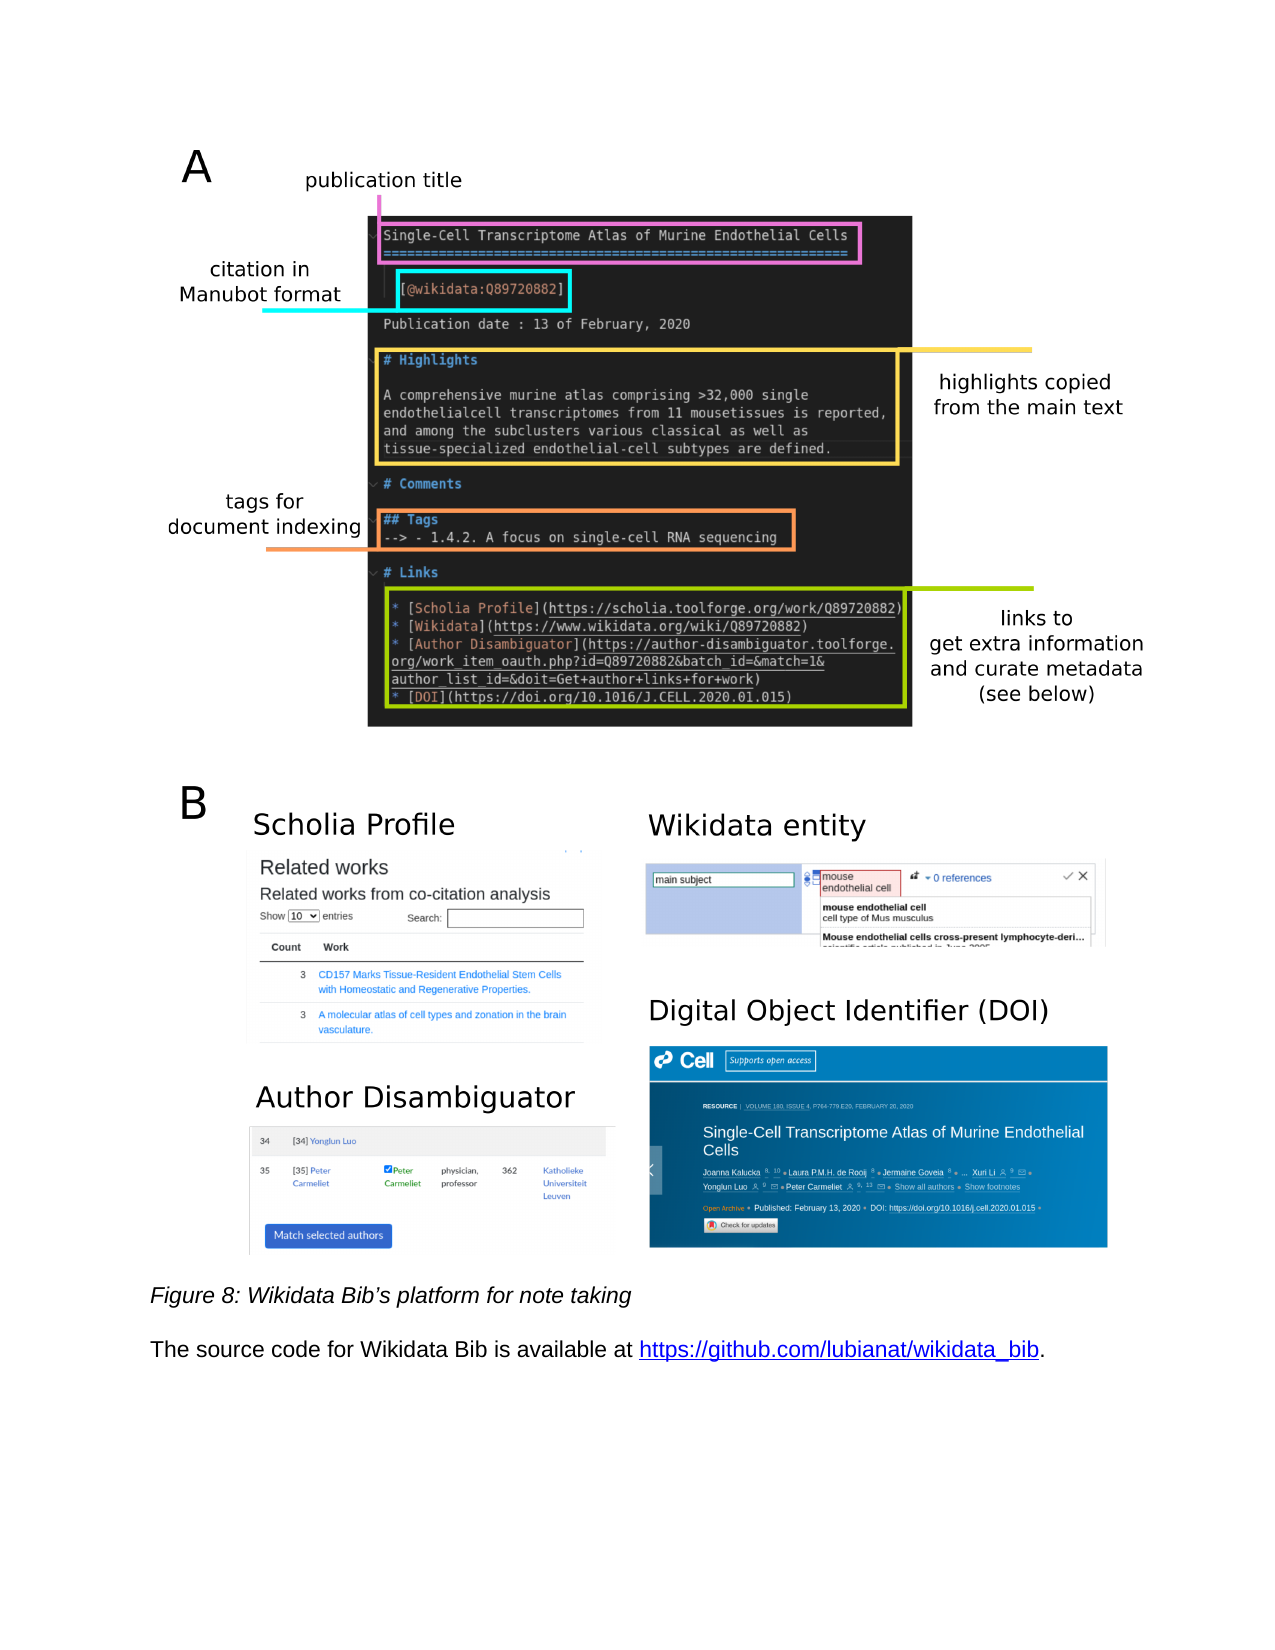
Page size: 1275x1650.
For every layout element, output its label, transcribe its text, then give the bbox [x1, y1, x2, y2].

text Figure 8: Wikidata Bib’s platform for note taking [150, 1282, 1125, 1308]
picture [168, 150, 1144, 1255]
text The source code for Wikidata Bib is available at https://github.com/lubianat/wikidata_bib. [150, 1336, 1125, 1362]
